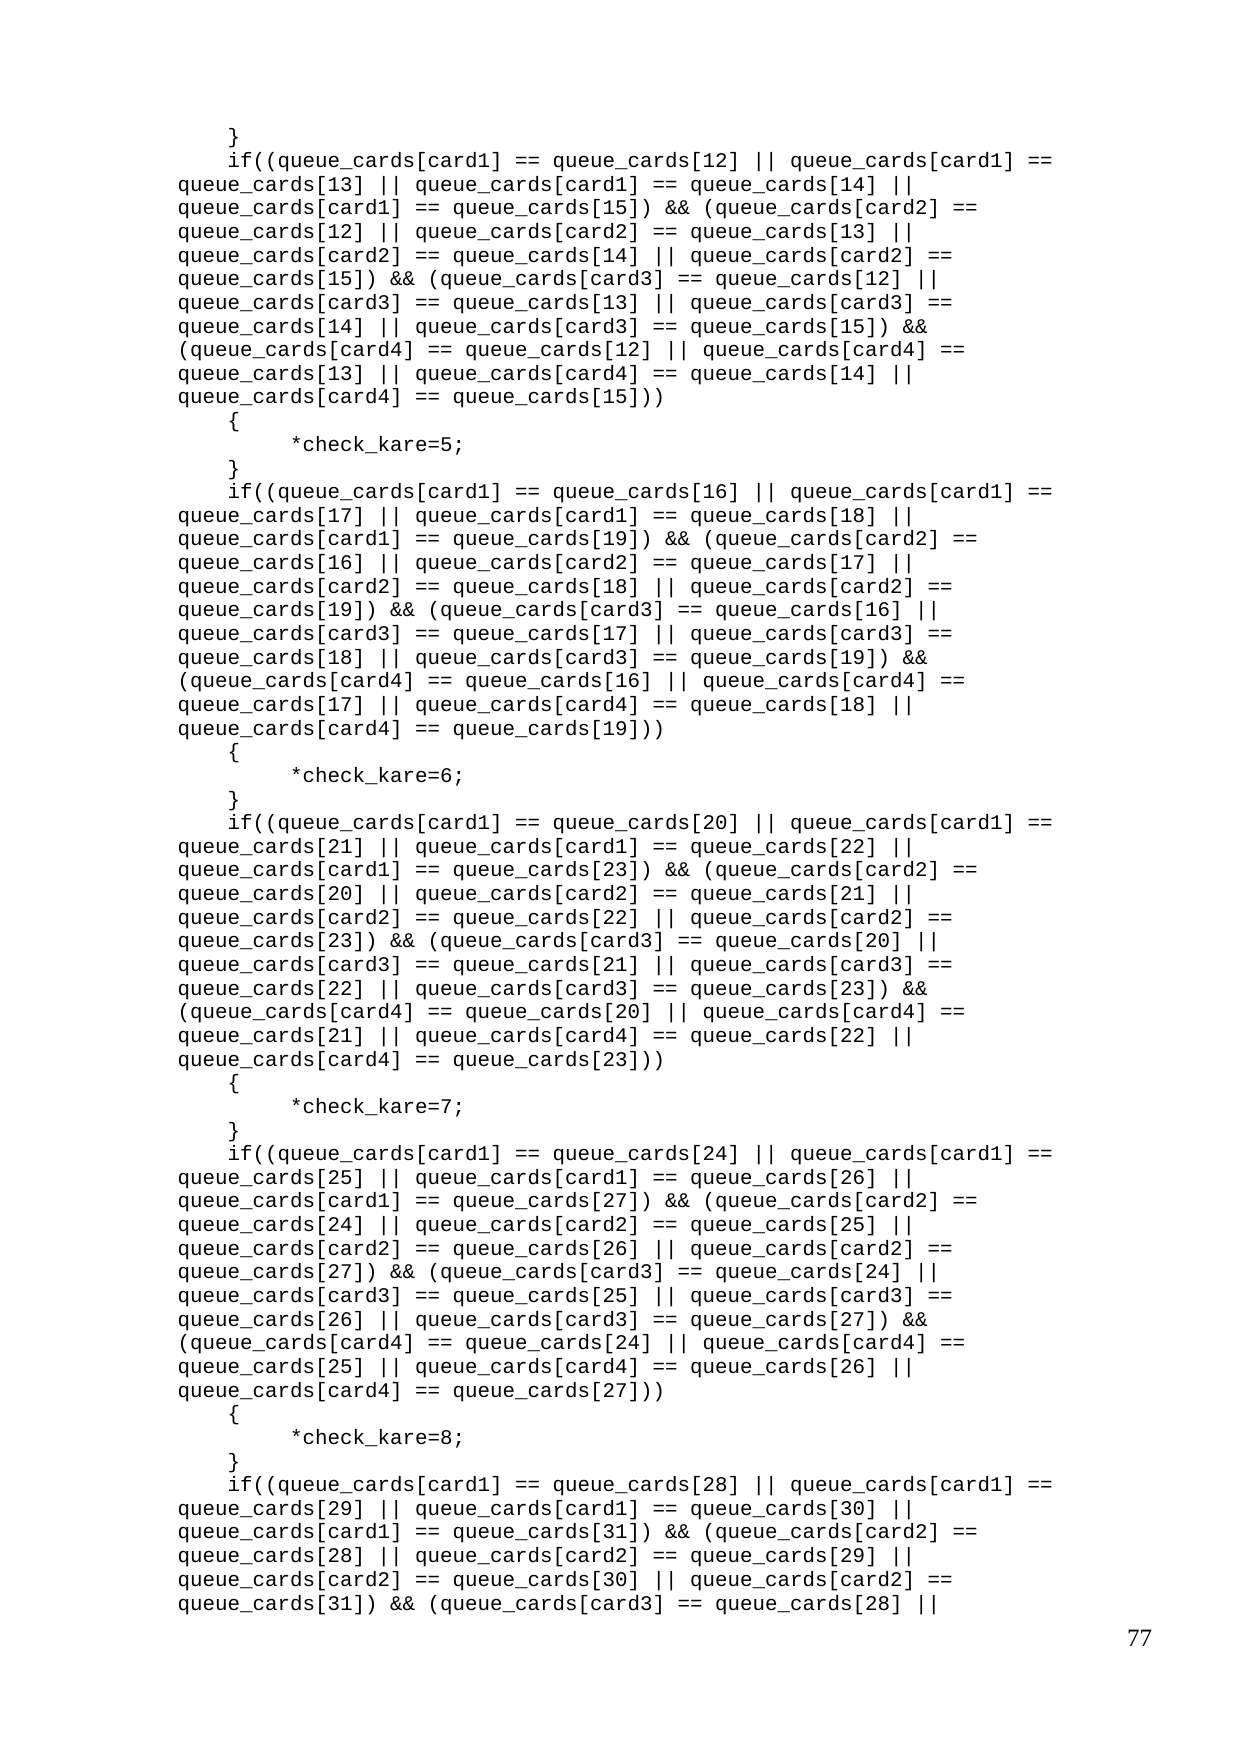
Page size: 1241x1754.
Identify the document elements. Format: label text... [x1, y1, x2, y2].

text *check_kare=7; [177, 1096, 1152, 1119]
text if((queue_cards[card1] == queue_cards[24] || queue_cards[card1] == queue_cards[25] || queue_cards[card1] == queue_cards[26] || queue_cards[card1] == queue_cards[27]) && (queue_cards[card2] == queue_cards[24] || queue_cards[card2] == queue_cards[25] || queue_cards[card2] == queue_cards[26] || queue_cards[card2] == queue_cards[27]) && (queue_cards[card3] == queue_cards[24] || queue_cards[card3] == queue_cards[25] || queue_cards[card3] == queue_cards[26] || queue_cards[card3] == queue_cards[27]) && (queue_cards[card4] == queue_cards[24] || queue_cards[card4] == queue_cards[25] || queue_cards[card4] == queue_cards[26] || queue_cards[card4] == queue_cards[27])) [177, 1143, 1152, 1403]
text if((queue_cards[card1] == queue_cards[16] || queue_cards[card1] == queue_cards[17] || queue_cards[card1] == queue_cards[18] || queue_cards[card1] == queue_cards[19]) && (queue_cards[card2] == queue_cards[16] || queue_cards[card2] == queue_cards[17] || queue_cards[card2] == queue_cards[18] || queue_cards[card2] == queue_cards[19]) && (queue_cards[card3] == queue_cards[16] || queue_cards[card3] == queue_cards[17] || queue_cards[card3] == queue_cards[18] || queue_cards[card3] == queue_cards[19]) && (queue_cards[card4] == queue_cards[16] || queue_cards[card4] == queue_cards[17] || queue_cards[card4] == queue_cards[18] || queue_cards[card4] == queue_cards[19])) [177, 481, 1152, 741]
text } [177, 1119, 1152, 1143]
text *check_kare=8; [177, 1427, 1152, 1451]
text } [177, 1451, 1152, 1474]
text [177, 1474, 1152, 1616]
text if((queue_cards[card1] == queue_cards[12] || queue_cards[card1] == queue_cards[13] || queue_cards[card1] == queue_cards[14] || queue_cards[card1] == queue_cards[15]) && (queue_cards[card2] == queue_cards[12] || queue_cards[card2] == queue_cards[13] || queue_cards[card2] == queue_cards[14] || queue_cards[card2] == queue_cards[15]) && (queue_cards[card3] == queue_cards[12] || queue_cards[card3] == queue_cards[13] || queue_cards[card3] == queue_cards[14] || queue_cards[card3] == queue_cards[15]) && (queue_cards[card4] == queue_cards[12] || queue_cards[card4] == queue_cards[13] || queue_cards[card4] == queue_cards[14] || queue_cards[card4] == queue_cards[15])) [177, 150, 1152, 410]
text } [177, 788, 1152, 812]
text { [177, 741, 1152, 765]
text { [177, 1072, 1152, 1096]
text { [177, 410, 1152, 434]
text } [177, 457, 1152, 481]
text *check_kare=5; [177, 434, 1152, 457]
text *check_kare=6; [177, 765, 1152, 788]
text if((queue_cards[card1] == queue_cards[20] || queue_cards[card1] == queue_cards[21] || queue_cards[card1] == queue_cards[22] || queue_cards[card1] == queue_cards[23]) && (queue_cards[card2] == queue_cards[20] || queue_cards[card2] == queue_cards[21] || queue_cards[card2] == queue_cards[22] || queue_cards[card2] == queue_cards[23]) && (queue_cards[card3] == queue_cards[20] || queue_cards[card3] == queue_cards[21] || queue_cards[card3] == queue_cards[22] || queue_cards[card3] == queue_cards[23]) && (queue_cards[card4] == queue_cards[20] || queue_cards[card4] == queue_cards[21] || queue_cards[card4] == queue_cards[22] || queue_cards[card4] == queue_cards[23])) [177, 812, 1152, 1072]
text } [177, 126, 1152, 150]
text { [177, 1403, 1152, 1427]
